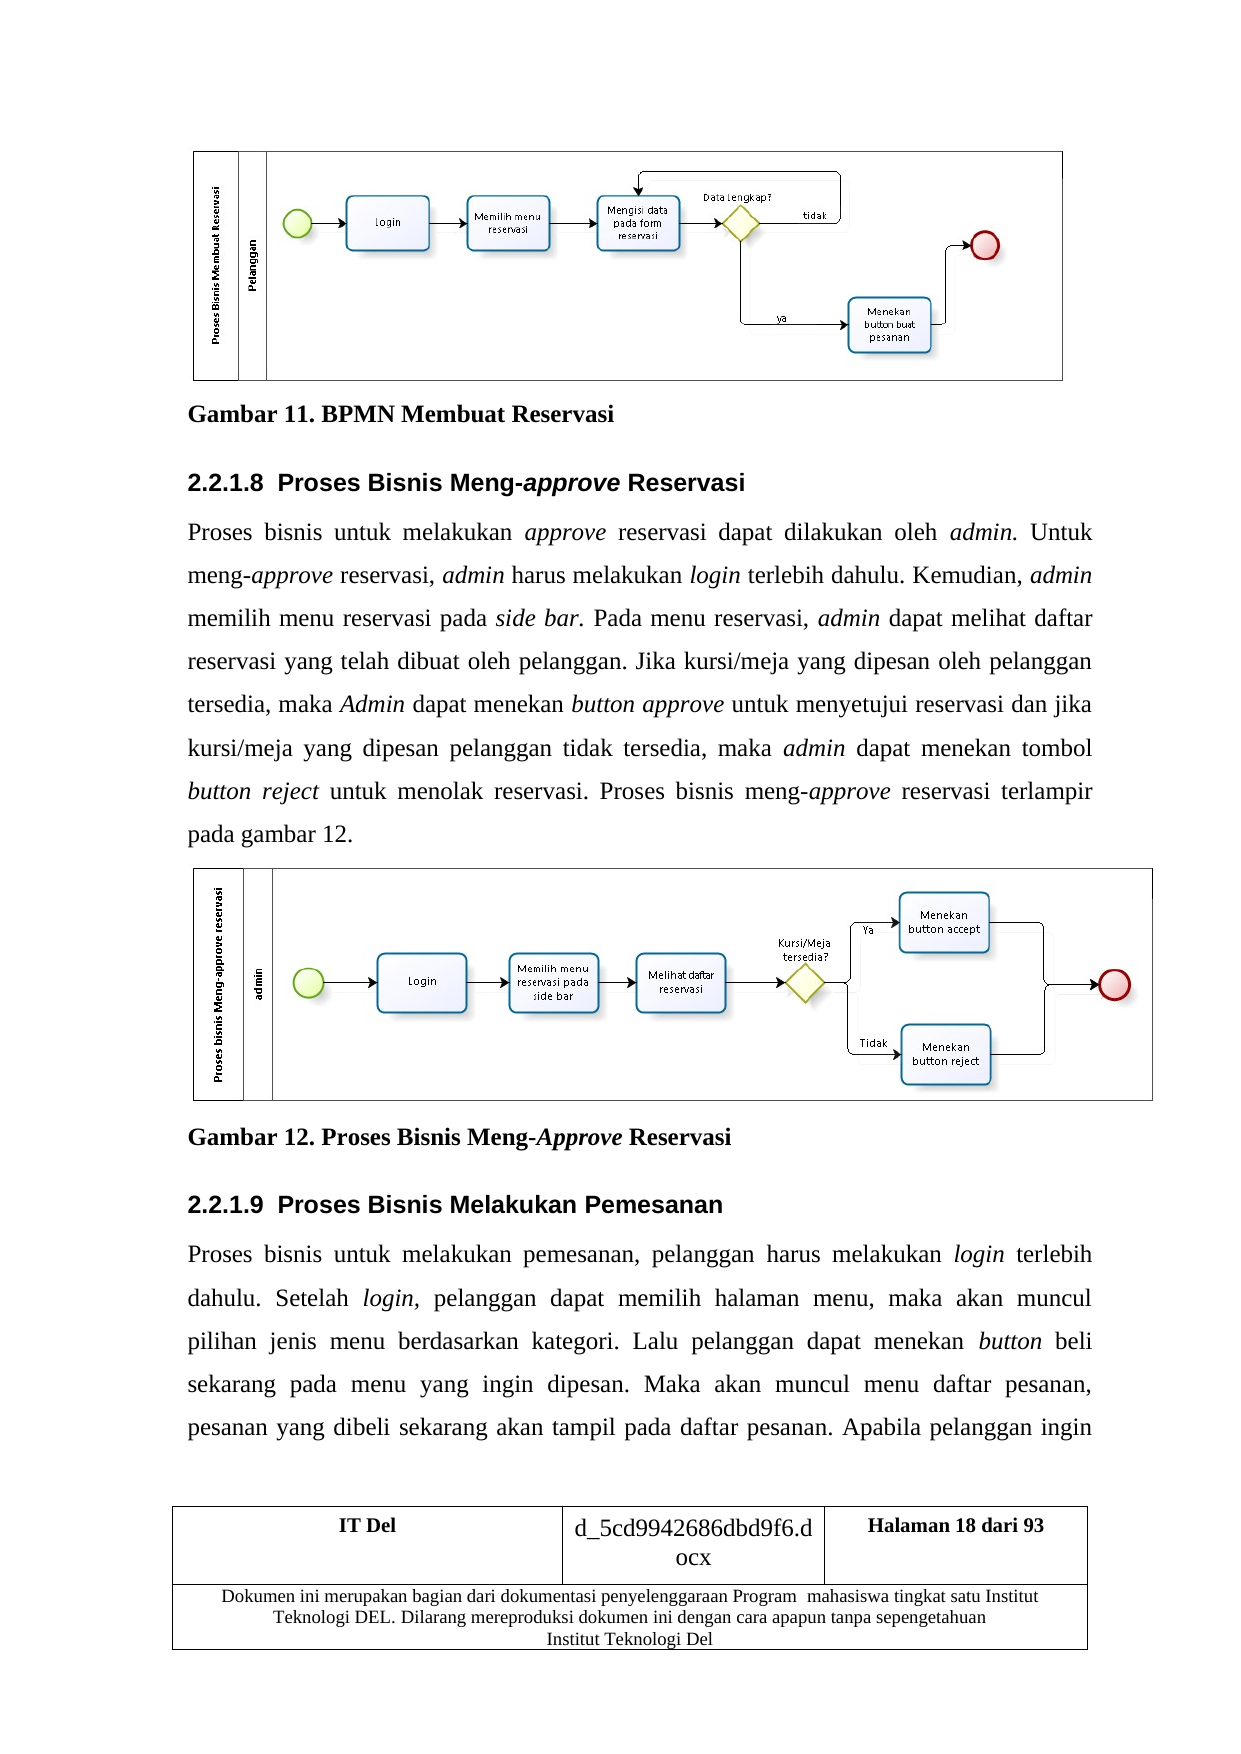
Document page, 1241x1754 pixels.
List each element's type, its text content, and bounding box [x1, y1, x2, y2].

subtitle Proses Bisnis Meng-approve Reservasi [187, 468, 1092, 496]
text Gambar 12. Proses Bisnis Meng-Approve Reservasi [187, 1122, 1092, 1151]
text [187, 1239, 1092, 1441]
picture [187, 862, 1160, 1108]
subtitle Proses Bisnis Melakukan Pemesanan [187, 1190, 1092, 1219]
text Gambar 11. BPMN Membuat Reservasi [187, 399, 1092, 428]
text Proses bisnis untuk melakukan approve reservasi dapat dilakukan oleh admin. Untuk meng-approve reservasi, admin harus melakukan login terlebih dahulu. Kemudian, admin memilih menu reservasi pada side bar. Pada menu reservasi, admin dapat melihat daftar reservasi yang telah dibuat oleh pelanggan. Jika kursi/meja yang dipesan oleh pelanggan tersedia, maka Admin dapat menekan button approve untuk menyetujui reservasi dan jika kursi/meja yang dipesan pelanggan tidak tersedia, maka admin dapat menekan tombol button reject untuk menolak reservasi. Proses bisnis meng-approve reservasi terlampir pada gambar 12. [187, 517, 1092, 848]
picture [187, 147, 1072, 386]
